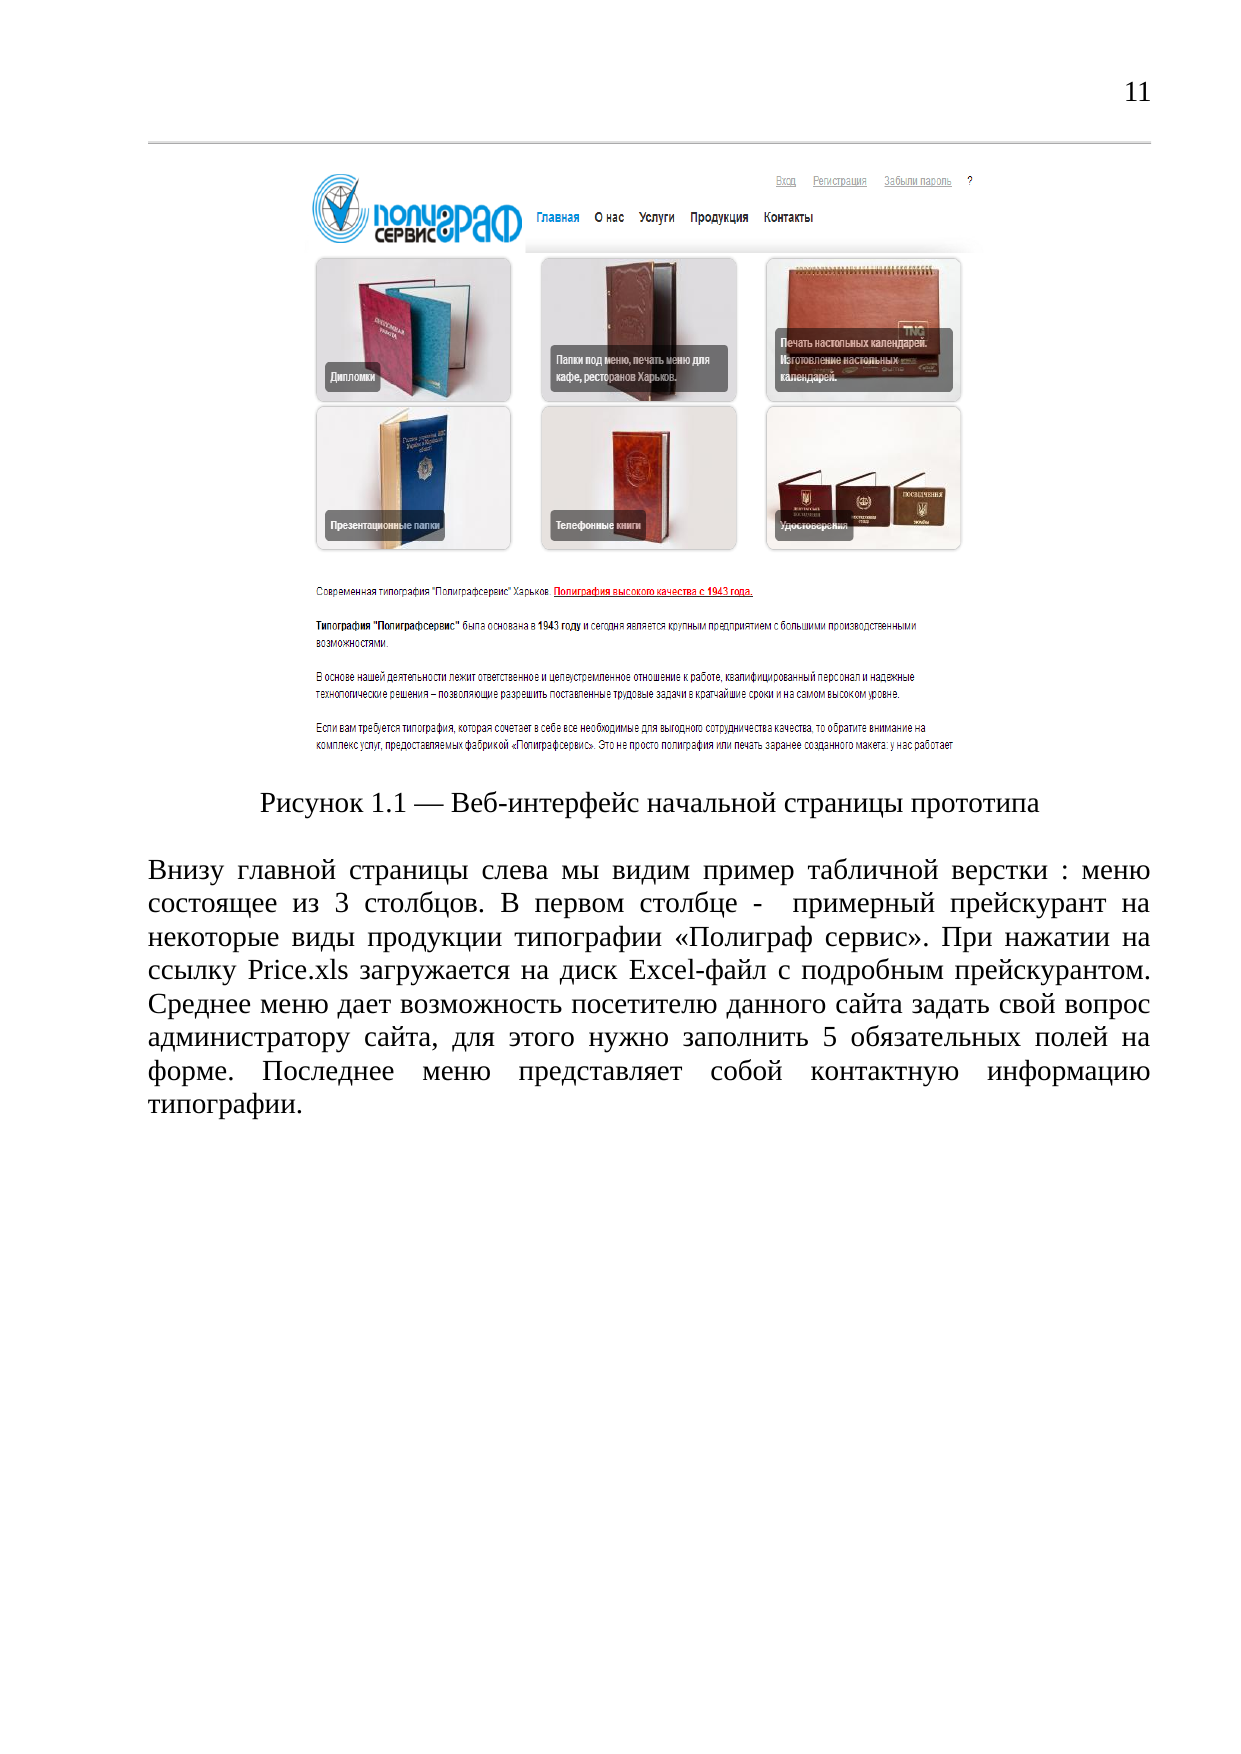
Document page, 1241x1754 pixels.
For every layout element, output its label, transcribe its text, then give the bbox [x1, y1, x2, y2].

text Внизу главной страницы слева мы видим пример табличной верстки : меню состоящее из 3 столбцов. В первом столбце - примерный прейскурант на некоторые виды продукции типографии «Полиграф сервис». При нажатии на ссылку Price.xls загружается на диск Excel-файл с подробным прейскурантом. Среднее меню дает возможность посетителю данного сайта задать свой вопрос администратору сайта, для этого нужно заполнить 5 обязательных полей на форме. Последнее меню представляет собой контактную информацию типографии. [148, 852, 1152, 1120]
picture [148, 141, 1152, 752]
text Рисунок 1.1 — Веб-интерфейс начальной страницы прототипа [148, 785, 1152, 818]
